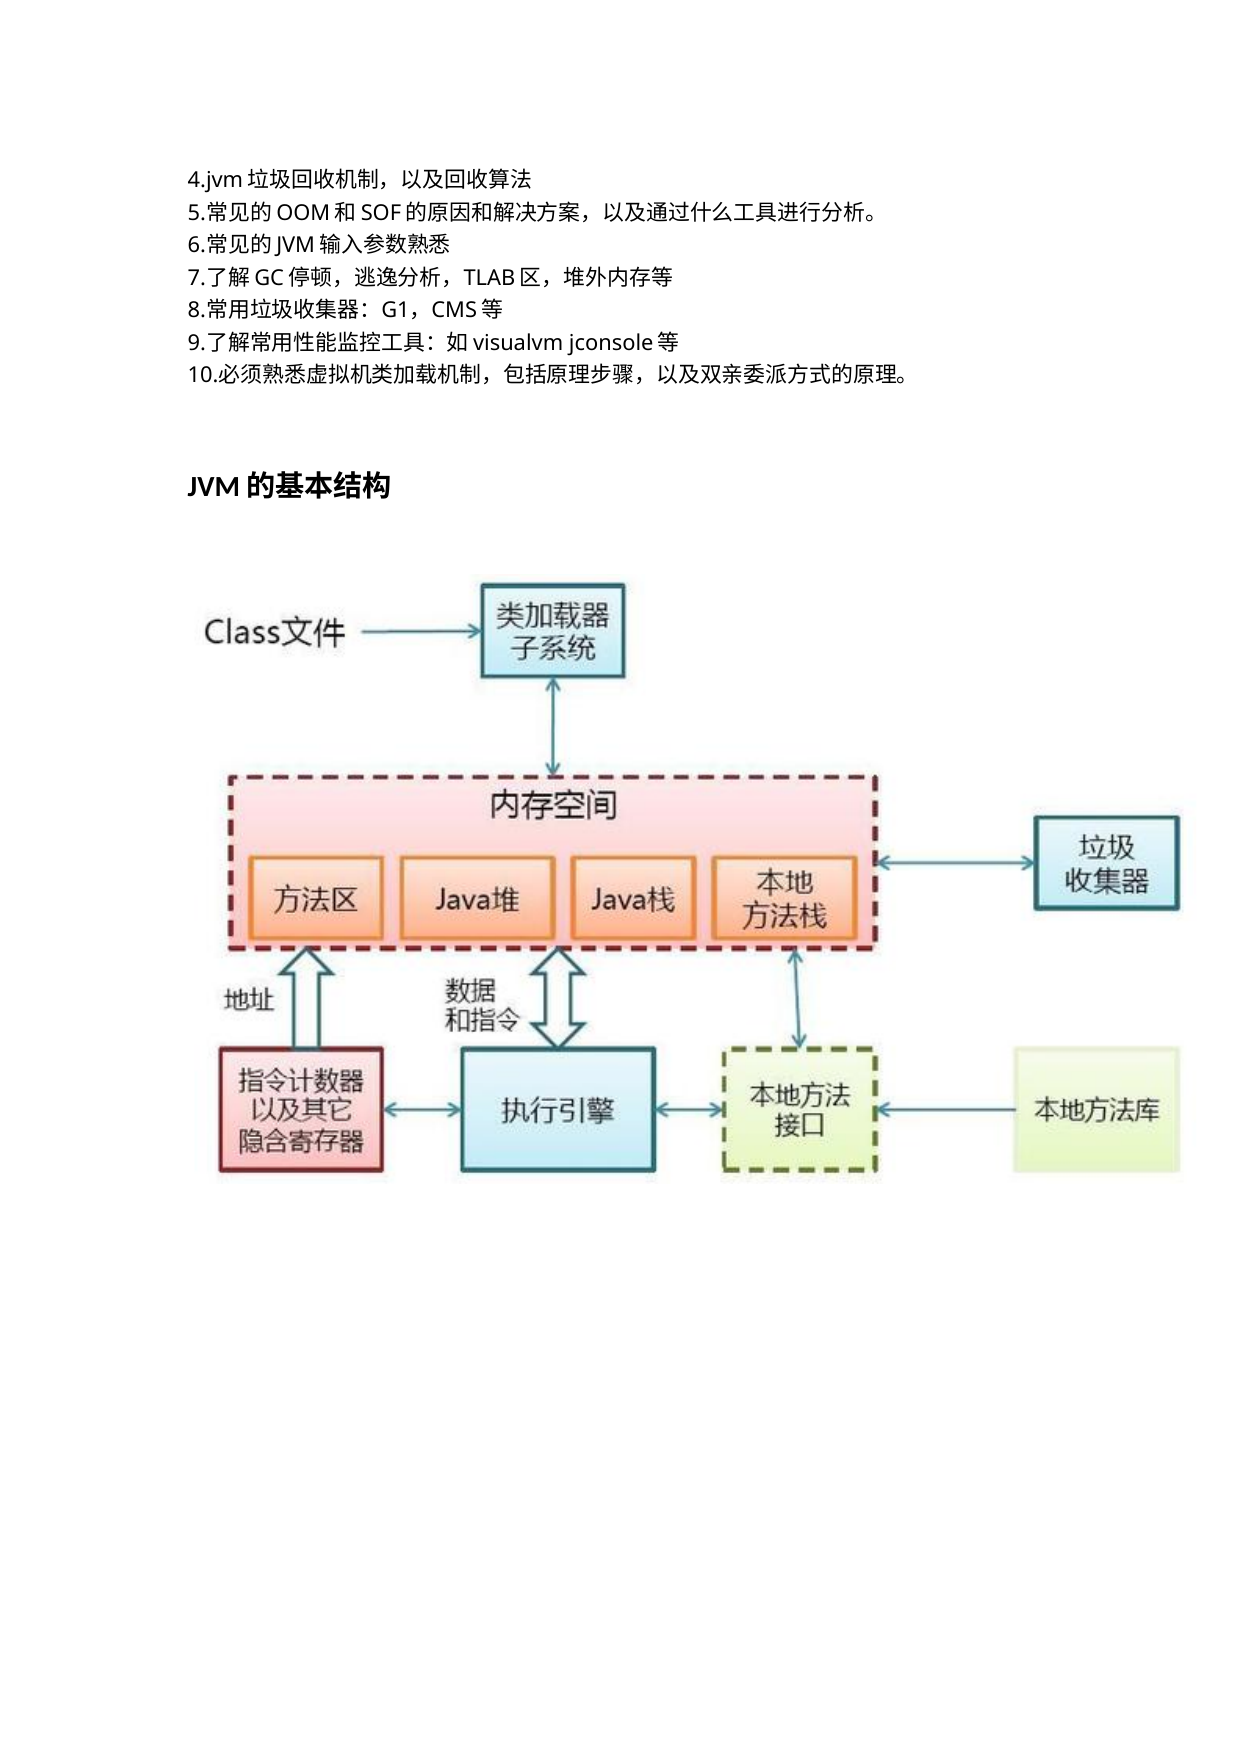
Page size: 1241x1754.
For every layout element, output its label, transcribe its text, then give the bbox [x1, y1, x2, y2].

subtitle JVM的基本结构 [187, 451, 1053, 516]
text 10.必须熟悉虚拟机类加载机制，包括原理步骤，以及双亲委派方式的原理。 [187, 357, 1053, 389]
picture [187, 574, 1200, 1184]
text 6.常见的JVM输入参数熟悉 [187, 227, 1053, 259]
text 8.常用垃圾收集器：G1，CMS等 [187, 292, 1053, 324]
text 5.常见的OOM和SOF的原因和解决方案，以及通过什么工具进行分析。 [187, 194, 1053, 227]
text 7.了解GC停顿，逃逸分析，TLAB区，堆外内存等 [187, 259, 1053, 292]
text 4.jvm垃圾回收机制，以及回收算法 [187, 162, 1053, 194]
text 9.了解常用性能监控工具：如visualvm jconsole等 [187, 324, 1053, 357]
